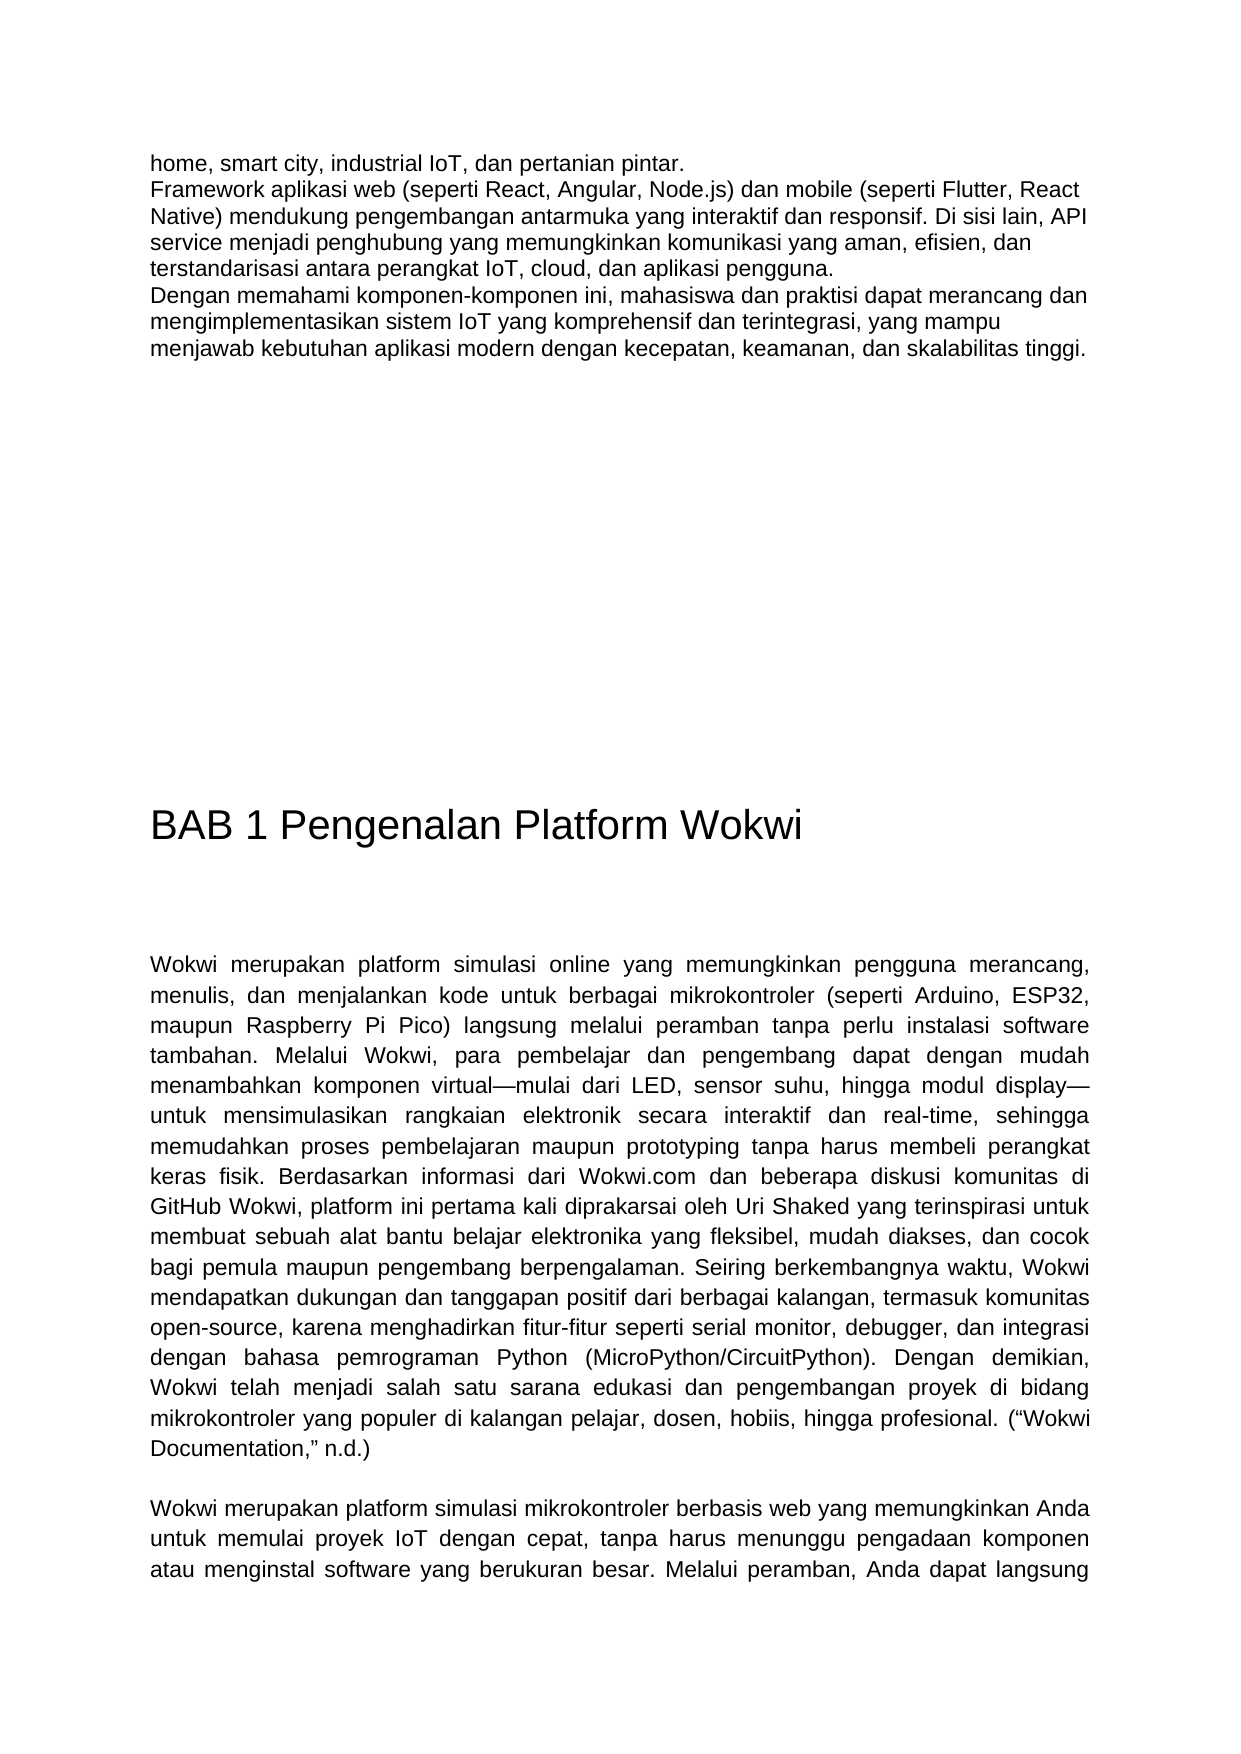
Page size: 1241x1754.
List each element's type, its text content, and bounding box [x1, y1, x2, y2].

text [150, 1495, 1090, 1582]
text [150, 150, 1090, 361]
text Wokwi merupakan platform simulasi online yang memungkinkan pengguna merancang, menulis, dan menjalankan kode untuk berbagai mikrokontroler (seperti Arduino, ESP32, maupun Raspberry Pi Pico) langsung melalui peramban tanpa perlu instalasi software tambahan. Melalui Wokwi, para pembelajar dan pengembang dapat dengan mudah menambahkan komponen virtual—mulai dari LED, sensor suhu, hingga modul display—untuk mensimulasikan rangkaian elektronik secara interaktif dan real-time, sehingga memudahkan proses pembelajaran maupun prototyping tanpa harus membeli perangkat keras fisik. Berdasarkan informasi dari Wokwi.com dan beberapa diskusi komunitas di GitHub Wokwi, platform ini pertama kali diprakarsai oleh Uri Shaked yang terinspirasi untuk membuat sebuah alat bantu belajar elektronika yang fleksibel, mudah diakses, dan cocok bagi pemula maupun pengembang berpengalaman. Seiring berkembangnya waktu, Wokwi mendapatkan dukungan dan tanggapan positif dari berbagai kalangan, termasuk komunitas open-source, karena menghadirkan fitur-fitur seperti serial monitor, debugger, dan integrasi dengan bahasa pemrograman Python (MicroPython/CircuitPython). Dengan demikian, Wokwi telah menjadi salah satu sarana edukasi dan pengembangan proyek di bidang mikrokontroler yang populer di kalangan pelajar, dosen, hobiis, hingga profesional. (“Wokwi Documentation,” n.d.) [150, 951, 1090, 1461]
subtitle BAB 1 Pengenalan Platform Wokwi [150, 800, 1090, 848]
